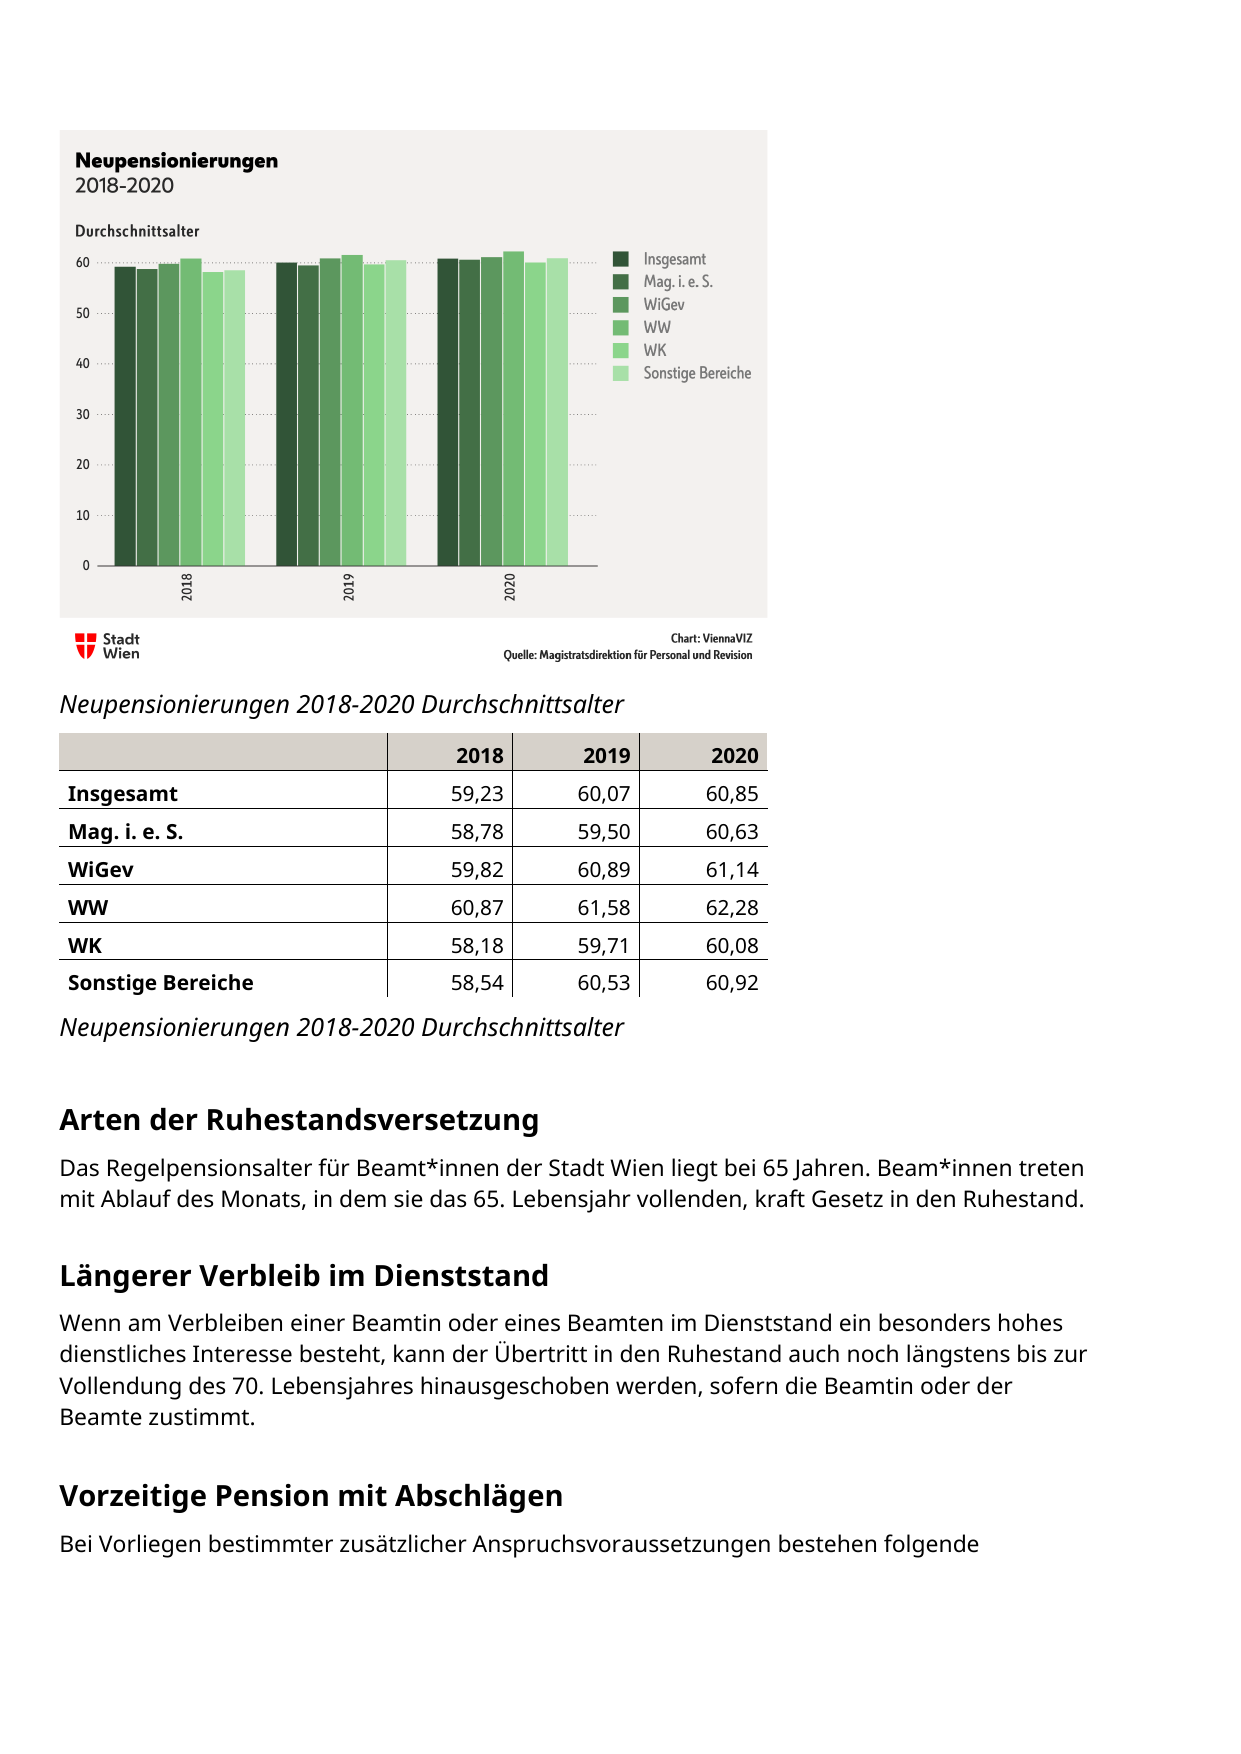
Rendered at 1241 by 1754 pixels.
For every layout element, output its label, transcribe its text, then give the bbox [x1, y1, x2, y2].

table_cell 61,14 [640, 847, 767, 883]
subtitle Vorzeitige Pension mit Abschlägen [59, 1476, 1102, 1515]
text Das Regelpensionsalter für Beamt*innen der Stadt Wien liegt bei 65 Jahren. Beam*innen treten mit Ablauf des Monats, in dem sie das 65. Lebensjahr vollenden, kraft Gesetz in den Ruhestand. [59, 1152, 1102, 1214]
table_cell 62,28 [640, 885, 767, 921]
table_cell 59,50 [513, 809, 639, 846]
table_header [59, 733, 387, 770]
table_cell 60,85 [640, 771, 767, 808]
table_header 2019 [513, 733, 639, 770]
table_cell Insgesamt [59, 771, 387, 808]
table_cell 60,63 [640, 809, 767, 846]
table_cell 58,78 [388, 809, 512, 846]
picture [59, 130, 768, 674]
table_cell 58,54 [388, 960, 512, 997]
table_cell WW [59, 885, 387, 921]
table_header 2020 [640, 733, 767, 770]
text Wenn am Verbleiben einer Beamtin oder eines Beamten im Dienststand ein besonders hohes dienstliches Interesse besteht, kann der Übertritt in den Ruhestand auch noch längstens bis zur Vollendung des 70. Lebensjahres hinausgeschoben werden, sofern die Beamtin oder der Beamte zustimmt. [59, 1307, 1102, 1432]
table_cell 60,89 [513, 847, 639, 883]
table_cell 59,23 [388, 771, 512, 808]
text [59, 1528, 1102, 1559]
table_cell Mag. i. e. S. [59, 809, 387, 846]
table_cell 60,87 [388, 885, 512, 921]
text Neupensionierungen 2018-2020 Durchschnittsalter [59, 1009, 1102, 1043]
text Neupensionierungen 2018-2020 Durchschnittsalter [59, 686, 1102, 720]
table_cell 59,71 [513, 923, 639, 959]
table_cell 60,92 [640, 960, 767, 997]
table_cell 61,58 [513, 885, 639, 921]
table_cell 59,82 [388, 847, 512, 883]
table_cell 60,08 [640, 923, 767, 959]
subtitle Arten der Ruhestandsversetzung [59, 1099, 1102, 1139]
table_cell 60,07 [513, 771, 639, 808]
table_cell WK [59, 923, 387, 959]
table_cell WiGev [59, 847, 387, 883]
table_cell 58,18 [388, 923, 512, 959]
table_cell Sonstige Bereiche [59, 960, 387, 997]
subtitle Längerer Verbleib im Dienststand [59, 1255, 1102, 1295]
table_header 2018 [388, 733, 512, 770]
table_cell 60,53 [513, 960, 639, 997]
